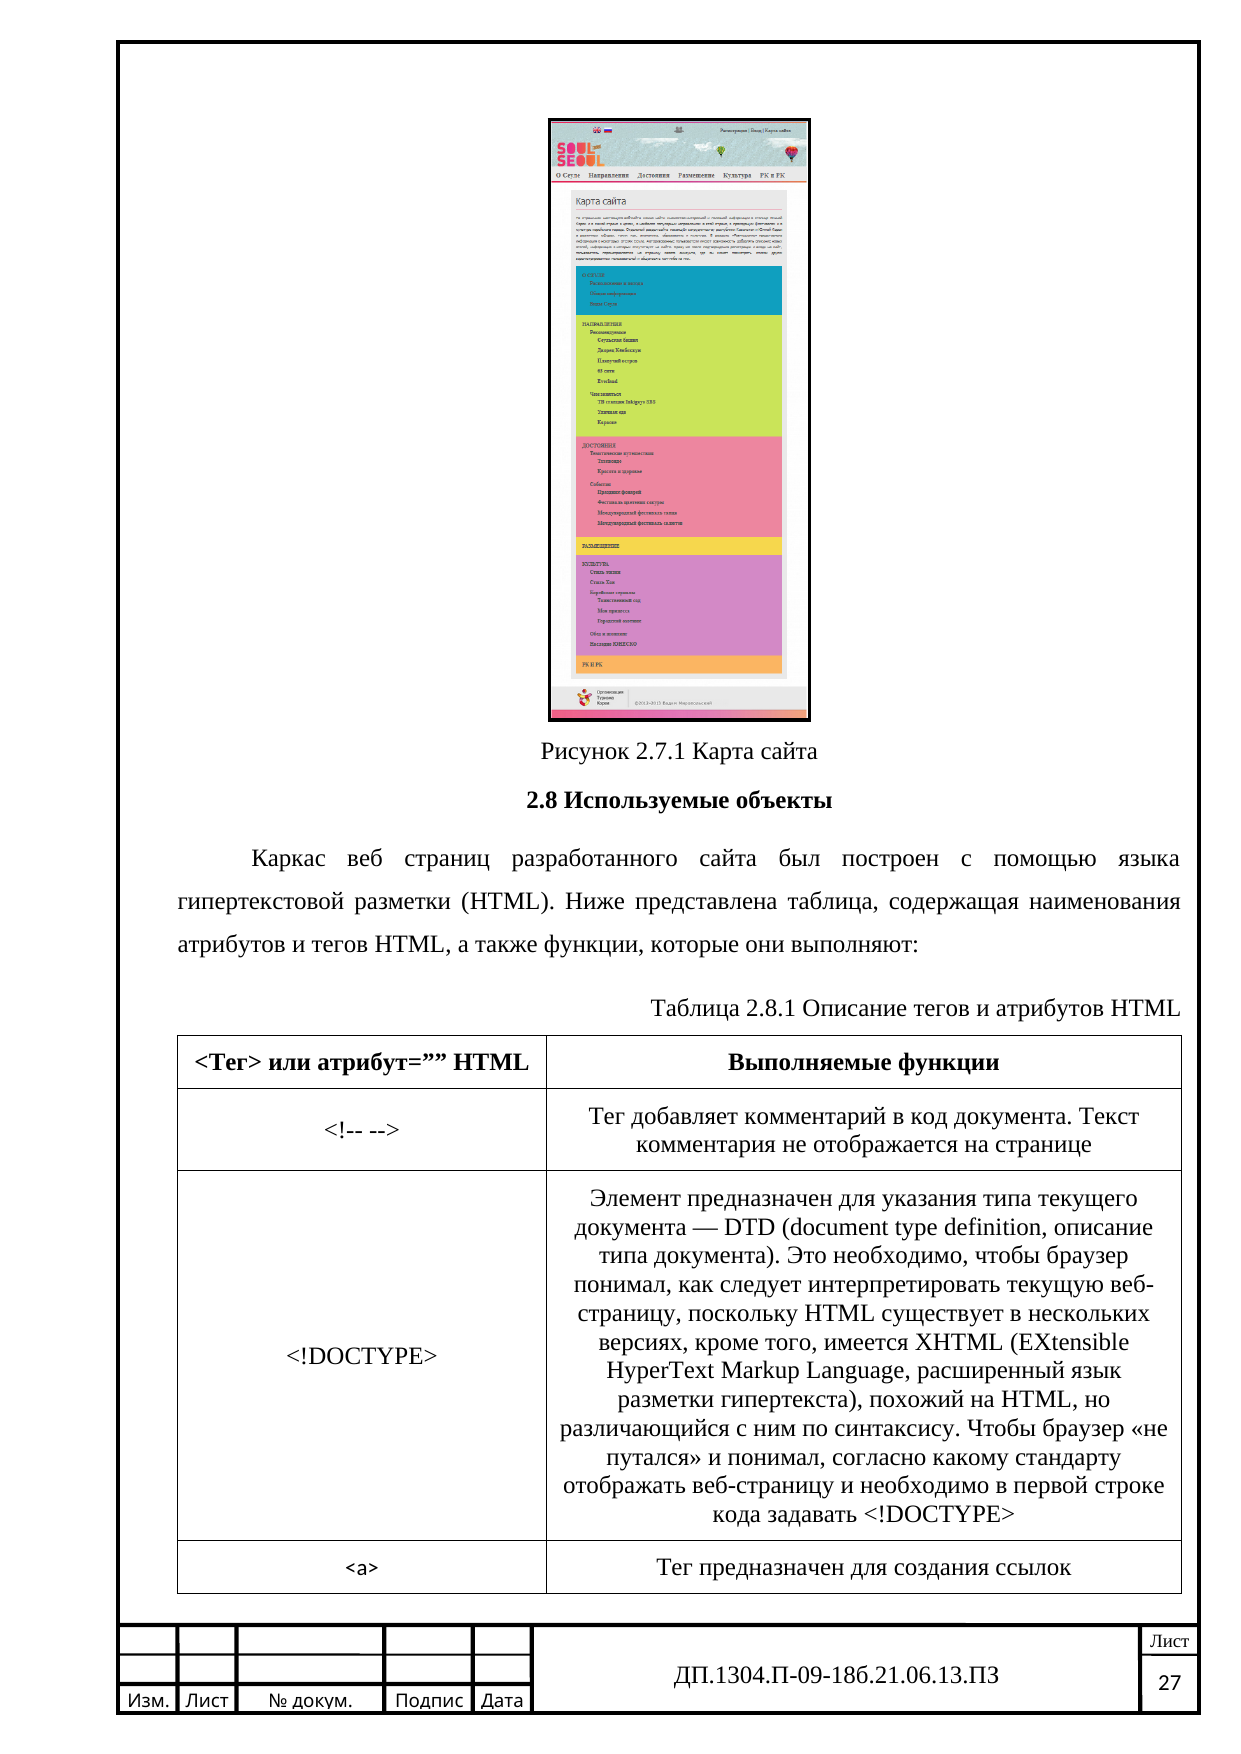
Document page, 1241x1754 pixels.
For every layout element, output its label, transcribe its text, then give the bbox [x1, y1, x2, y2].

picture [551, 121, 808, 718]
text Каркас веб страниц разработанного сайта был построен с помощью языка гипертекстовой разметки (HTML). Ниже представлена таблица, содержащая наименования атрибутов и тегов HTML, а также функции, которые они выполняют: [177, 843, 1181, 958]
table_header <Тег> или атрибут=”” HTML [178, 1036, 546, 1088]
table_cell <!DOCTYPE> [178, 1171, 546, 1540]
table_header Выполняемые функции [547, 1036, 1181, 1088]
table_cell <!-- --> [178, 1089, 546, 1170]
table_cell Тег предназначен для создания ссылок [547, 1541, 1181, 1593]
table_cell <a> [178, 1541, 546, 1593]
text 2.8 Используемые объекты [177, 786, 1181, 814]
table_cell Элемент предназначен для указания типа текущего документа — DTD (document type definition, описание типа документа). Это необходимо, чтобы браузер понимал, как следует интерпретировать текущую веб-страницу, поскольку HTML существует в нескольких версиях, кроме того, имеется XHTML (EXtensible HyperText Markup Language, расширенный язык разметки гипертекста), похожий на HTML, но различающийся с ним по синтаксису. Чтобы браузер «не путался» и понимал, согласно какому стандарту отображать веб-страницу и необходимо в первой строке кода задавать <!DOCTYPE> [547, 1171, 1181, 1540]
text Таблица 2.8.1 Описание тегов и атрибутов HTML [177, 993, 1181, 1022]
text Рисунок 2.7.1 Карта сайта [177, 736, 1181, 765]
table_cell Тег добавляет комментарий в код документа. Текст комментария не отображается на странице [547, 1089, 1181, 1170]
